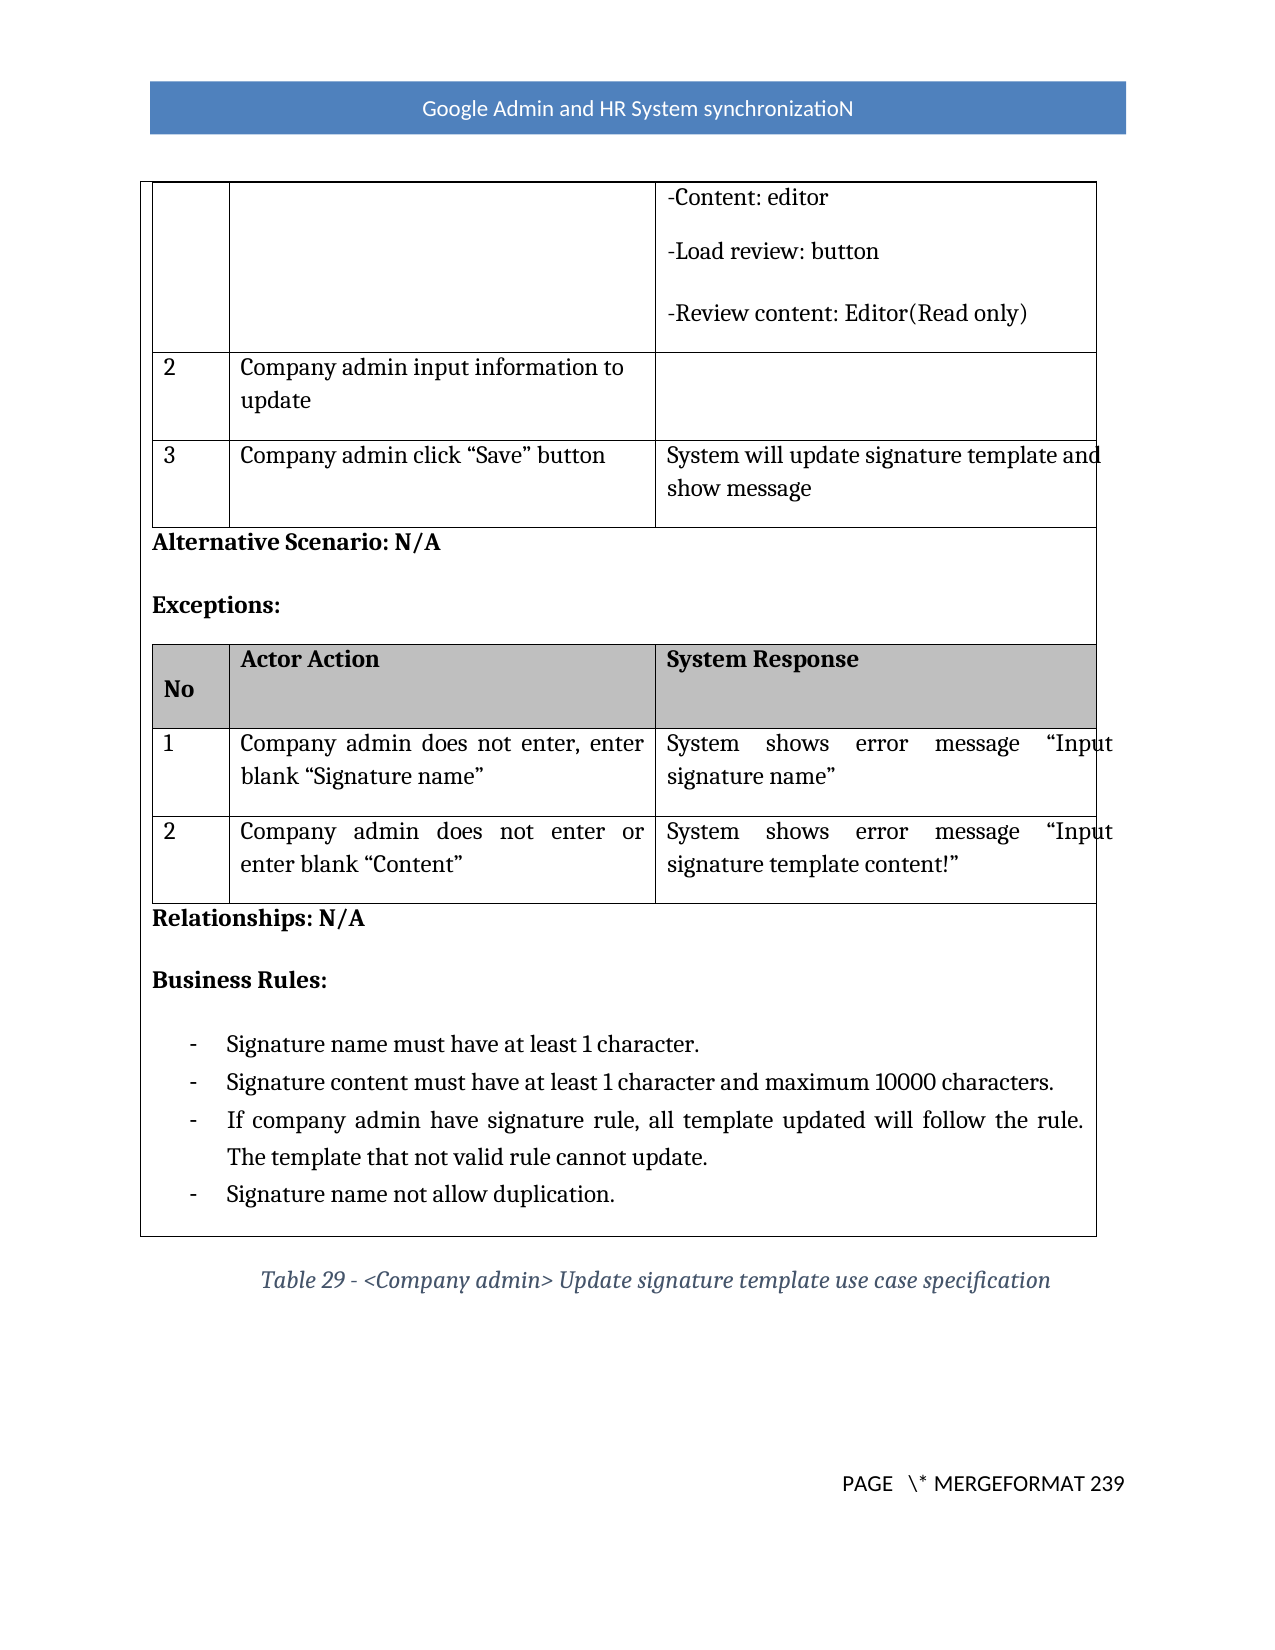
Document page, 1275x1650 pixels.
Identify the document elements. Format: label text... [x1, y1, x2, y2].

text Table 29 - <Company admin> Update signature template use case specification [187, 1266, 1125, 1295]
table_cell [141, 182, 1096, 1236]
